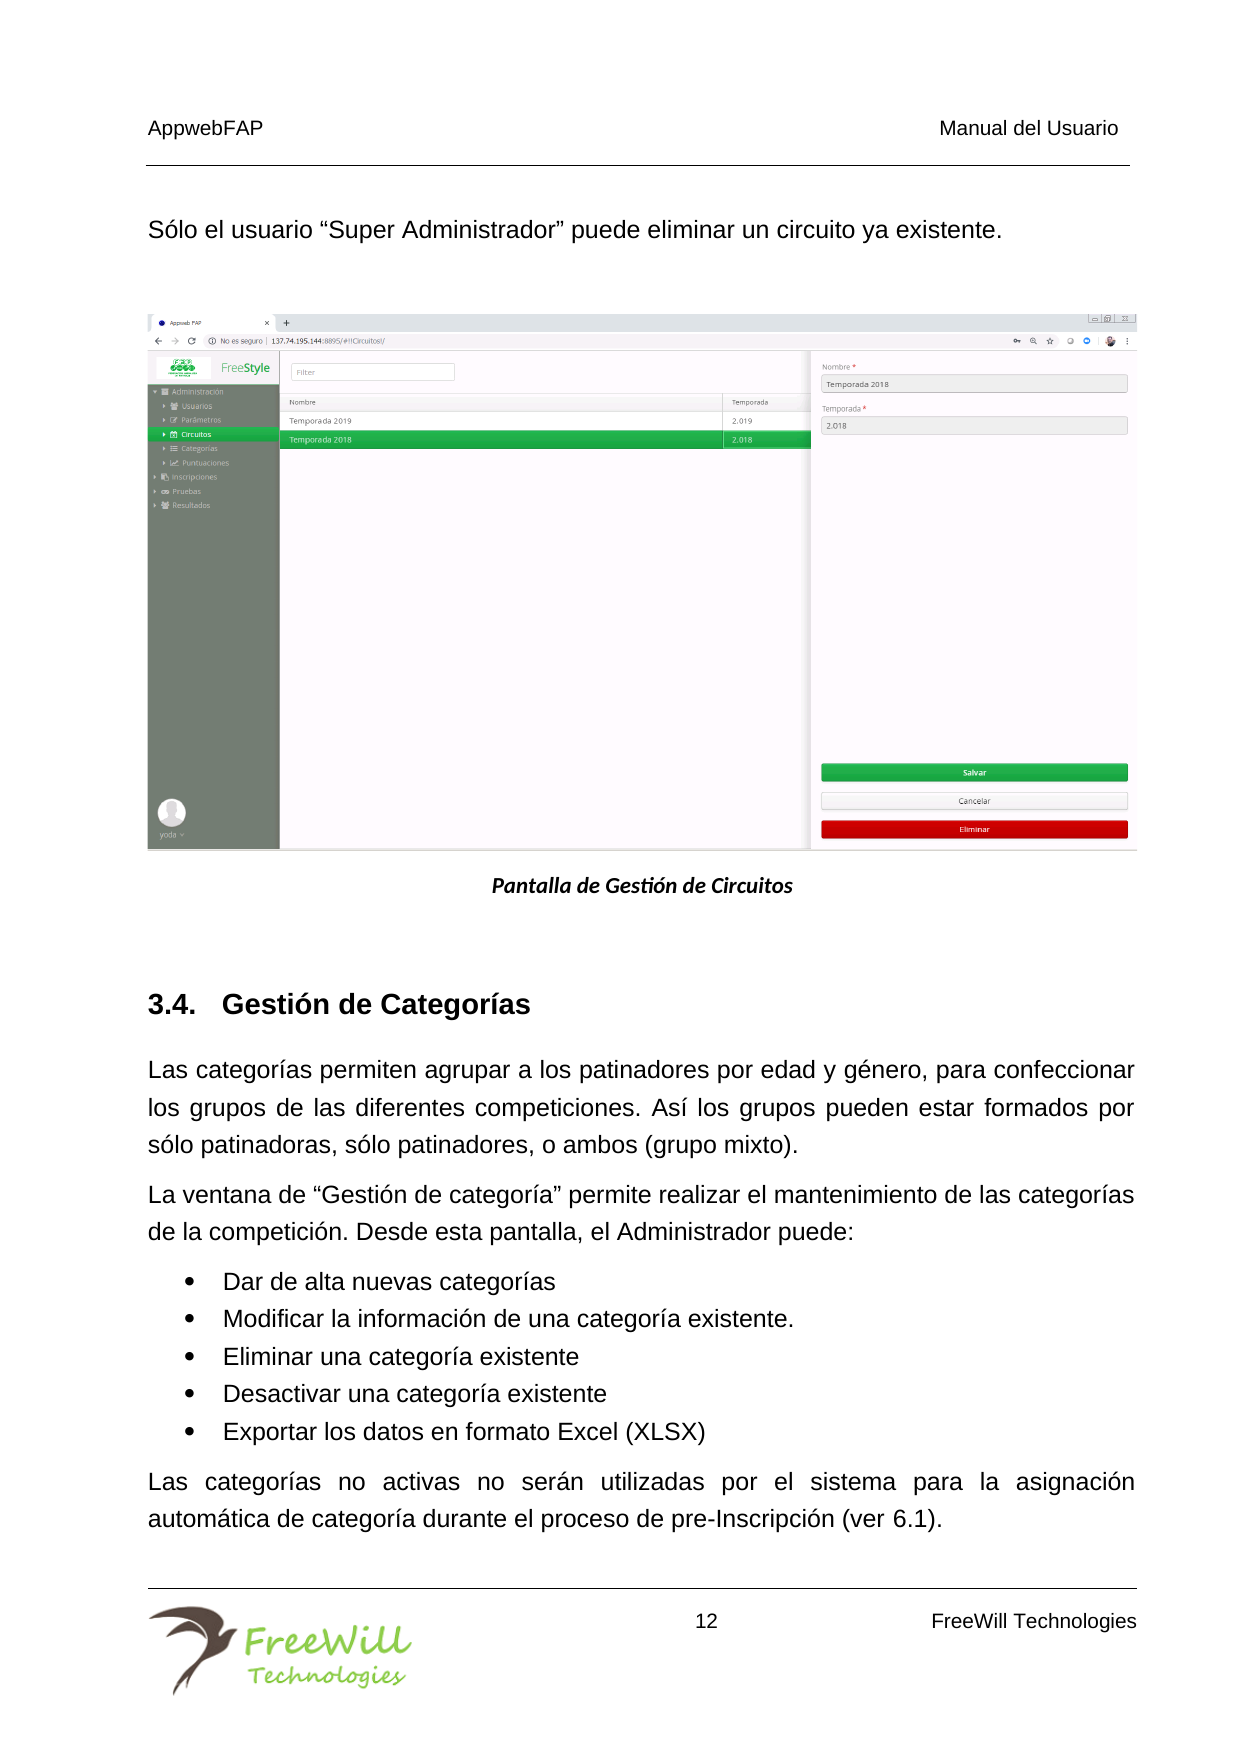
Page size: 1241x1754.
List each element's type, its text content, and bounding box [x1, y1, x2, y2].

text La ventana de “Gestión de categoría” permite realizar el mantenimiento de las categorías de la competición. Desde esta pantalla, el Administrador puede: [148, 1179, 1137, 1246]
picture [147, 314, 1138, 851]
text Las categorías permiten agrupar a los patinadores por edad y género, para confeccionar los grupos de las diferentes competiciones. Así los grupos pueden estar formados por sólo patinadoras, sólo patinadores, o ambos (grupo mixto). [148, 1055, 1137, 1158]
list Eliminar una categoría existente [185, 1342, 1137, 1371]
text Sólo el usuario “Super Administrador” puede eliminar un circuito ya existente. [148, 215, 1137, 243]
list Desactivar una categoría existente [185, 1379, 1137, 1408]
text Las categorías no activas no serán utilizadas por el sistema para la asignación automática de categoría durante el proceso de pre-Inscripción (ver 6.1). [148, 1467, 1137, 1533]
list Modificar la información de una categoría existente. [185, 1304, 1137, 1333]
text Pantalla de Gestión de Circuitos [148, 871, 1137, 899]
picture [146, 1598, 418, 1701]
subtitle Gestión de Categorías [148, 987, 1137, 1020]
list Exportar los datos en formato Excel (XLSX) [185, 1417, 1137, 1446]
list Dar de alta nuevas categorías [185, 1267, 1137, 1296]
